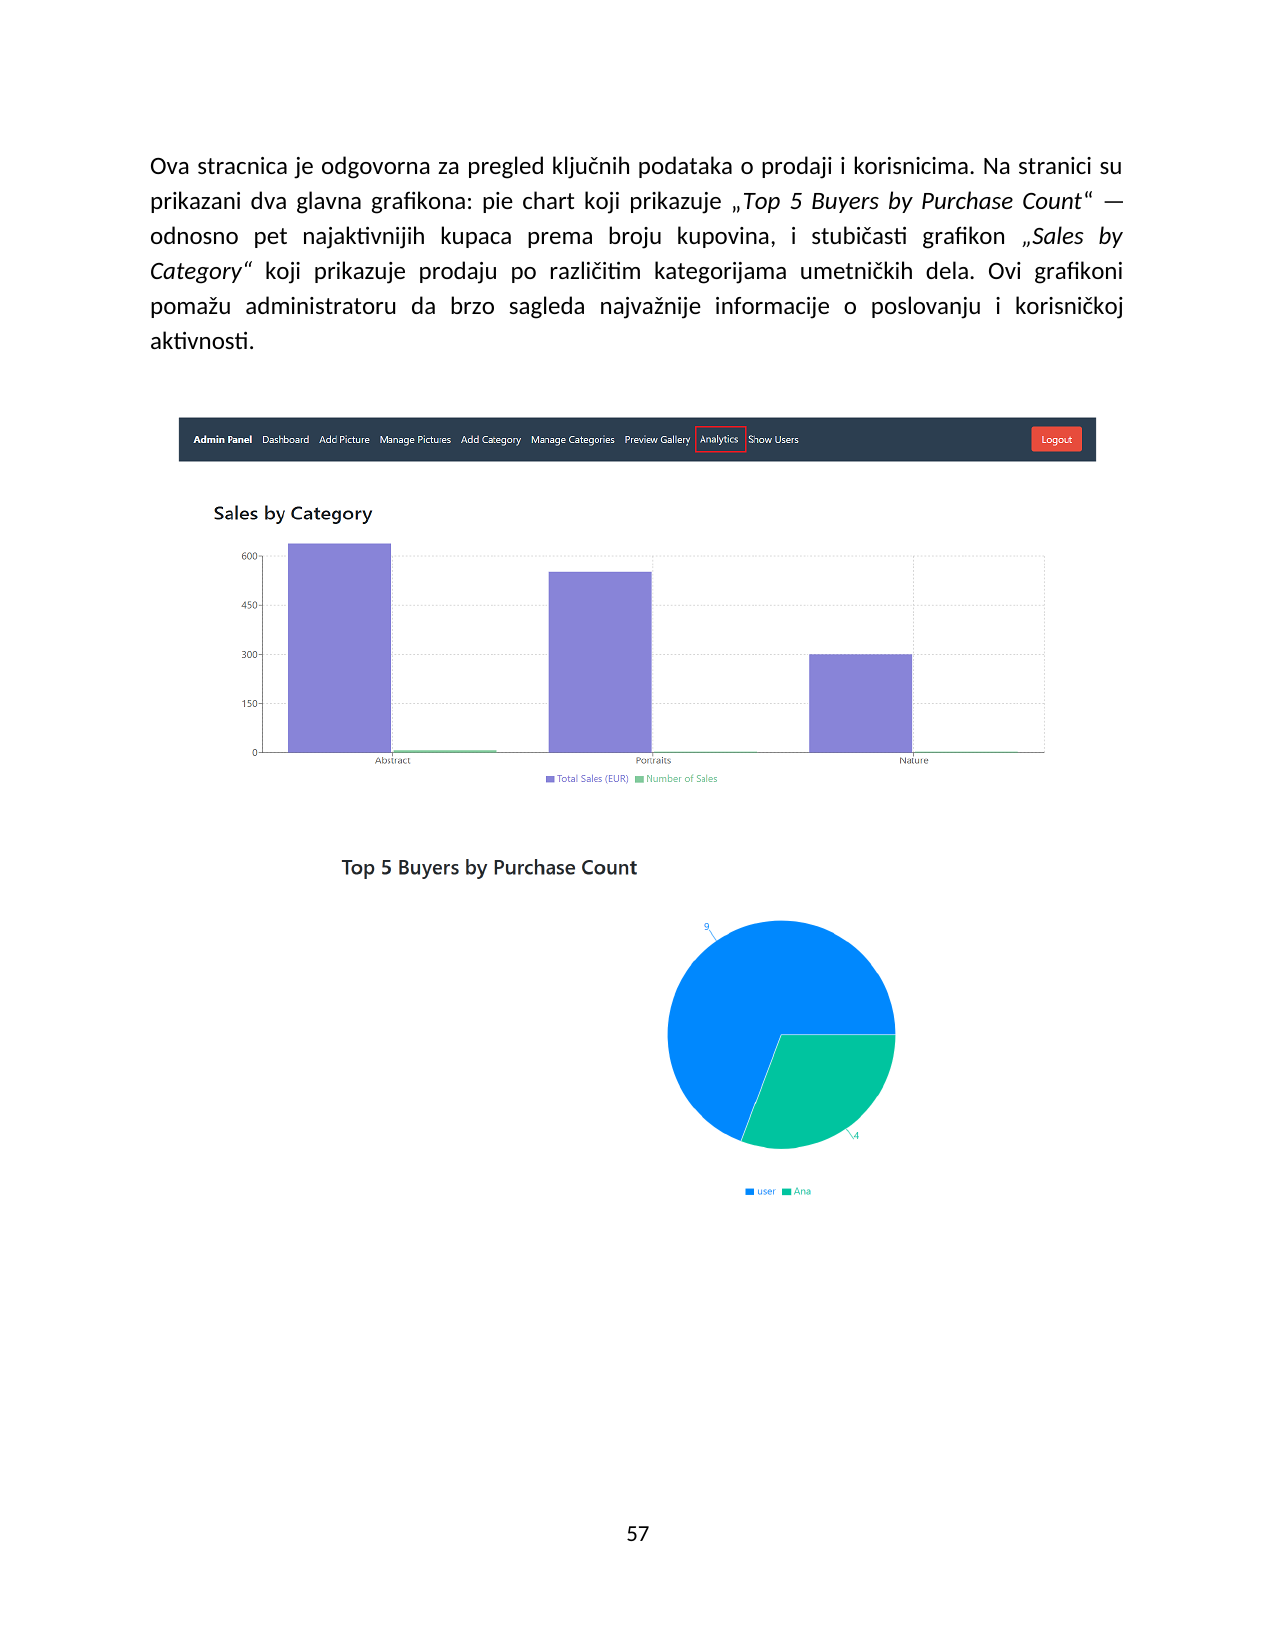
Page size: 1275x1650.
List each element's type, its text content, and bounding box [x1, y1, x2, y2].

text Ova stracnica je odgovorna za pregled ključnih podataka o prodaji i korisnicima. Na stranici su prikazani dva glavna grafikona: pie chart koji prikazuje „Top 5 Buyers by Purchase Count“ — odnosno pet najaktivnijih kupaca prema broju kupovina, i stubičasti grafikon „Sales by Category“ koji prikazuje prodaju po različitim kategorijama umetničkih dela. Ovi grafikoni pomažu administratoru da brzo sagleda najvažnije informacije o poslovanju i korisničkoj aktivnosti. [150, 150, 1125, 388]
picture [178, 416, 1097, 812]
picture [336, 840, 939, 1225]
